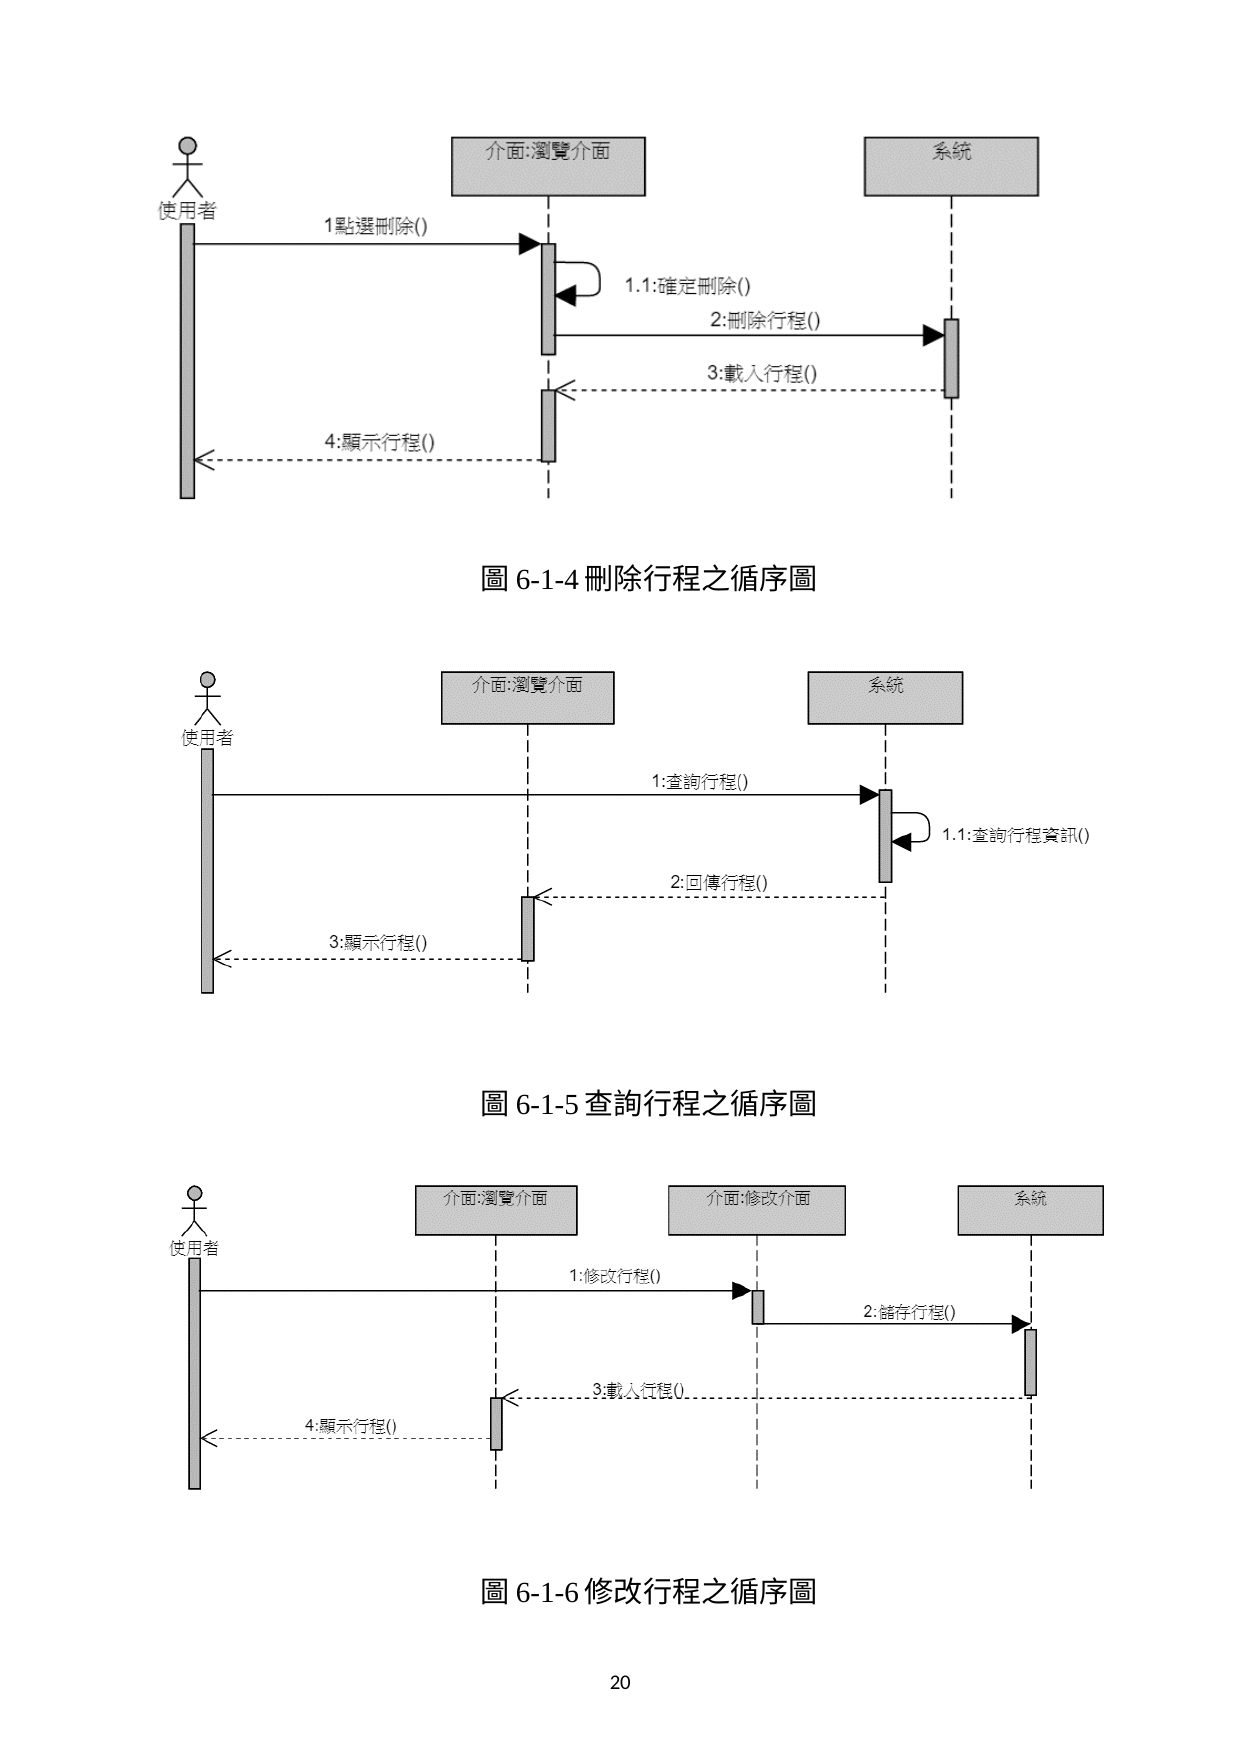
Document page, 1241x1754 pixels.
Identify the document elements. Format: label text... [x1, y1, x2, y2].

picture [132, 88, 1084, 518]
picture [155, 1154, 1120, 1516]
picture [142, 642, 1097, 1030]
